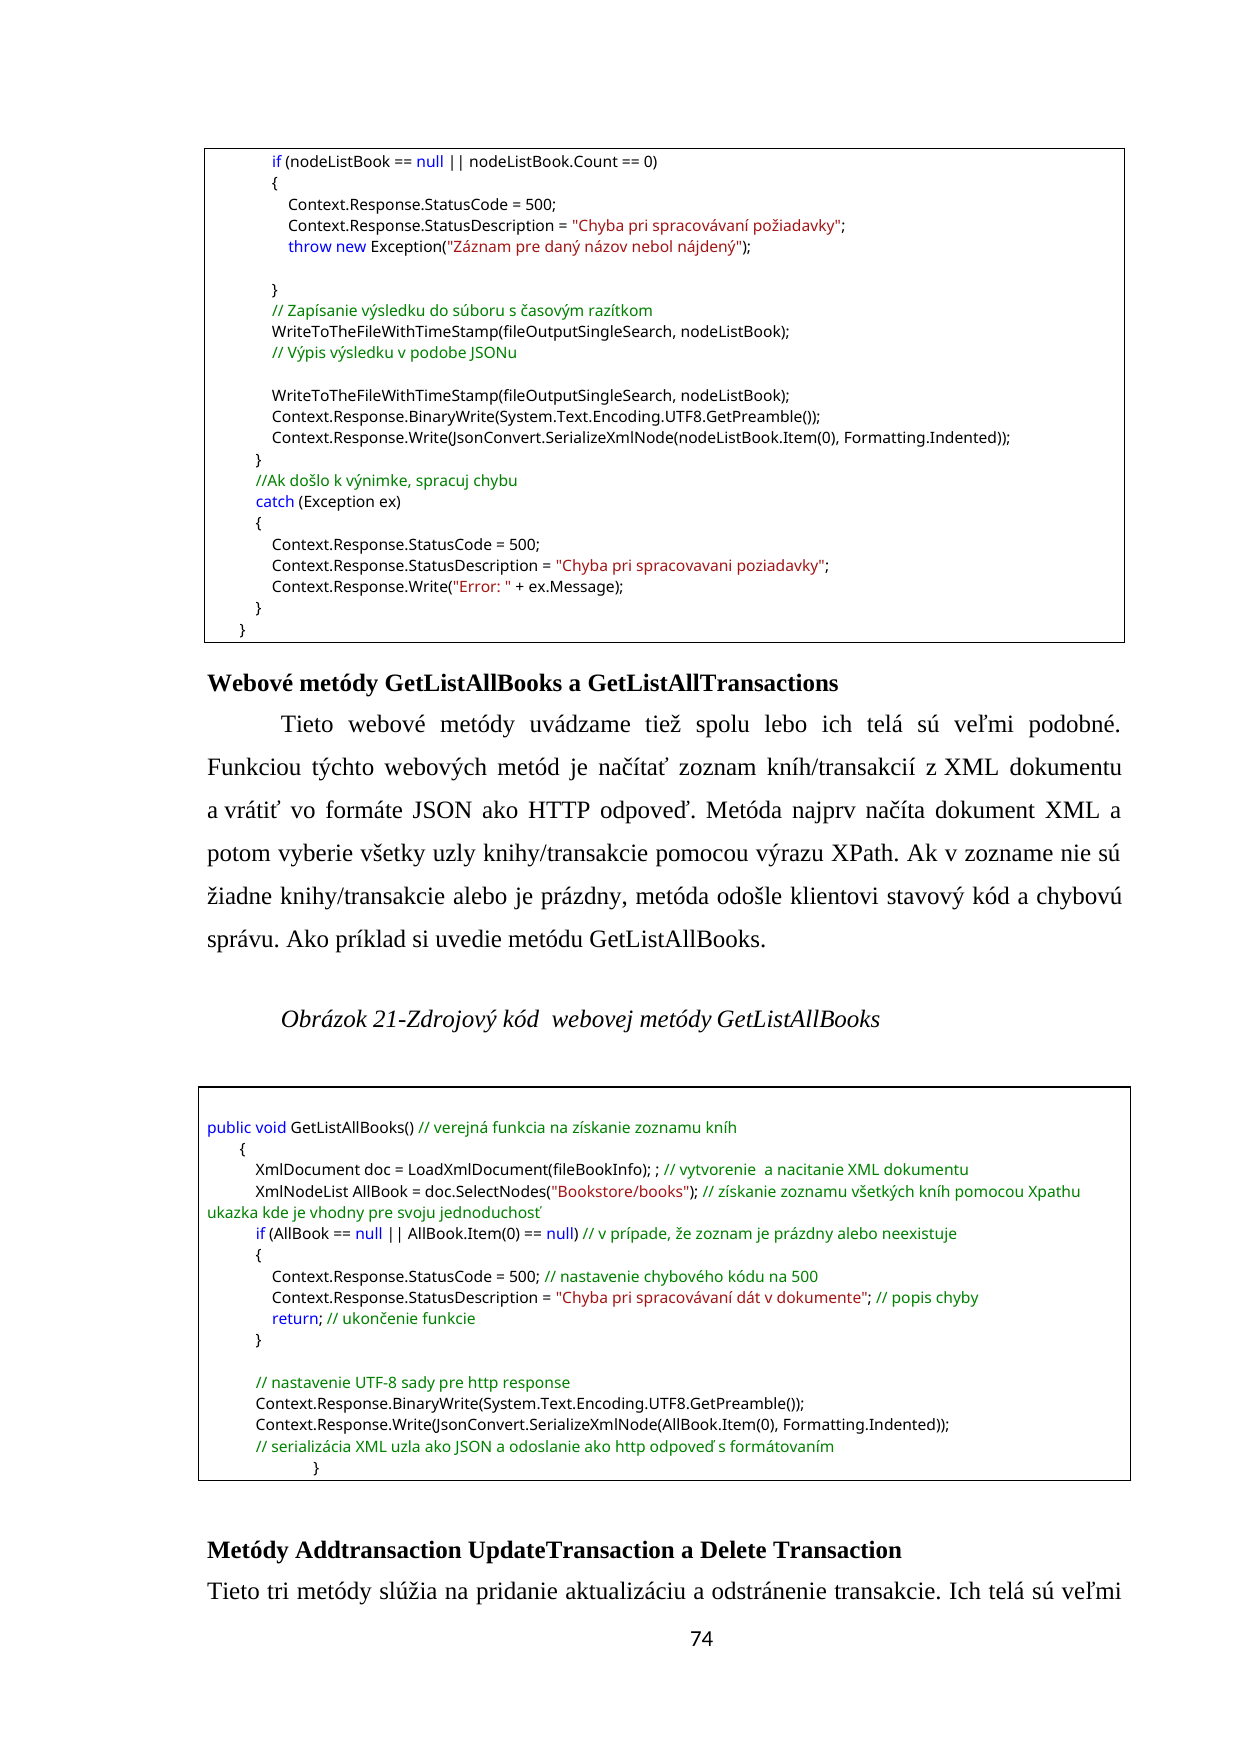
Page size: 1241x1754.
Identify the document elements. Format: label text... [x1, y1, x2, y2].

text // Výpis výsledku v podobe JSONu [207, 342, 1122, 363]
text XmlNodeList AllBook = doc.SelectNodes("Bookstore/books"); // získanie zoznamu všetkých kníh pomocou Xpathu ukazka kde je vhodny pre svoju jednoduchosť [207, 1180, 1122, 1223]
text Context.Response.StatusCode = 500; [207, 533, 1122, 554]
text // serializácia XML uzla ako JSON a odoslanie ako http odpoveď s formátovaním [207, 1435, 1122, 1453]
text Context.Response.Write("Error: " + ex.Message); [207, 576, 1122, 597]
text WriteToTheFileWithTimeStamp(fileOutputSingleSearch, nodeListBook); [207, 321, 1122, 342]
text Context.Response.StatusCode = 500; [207, 193, 1122, 214]
text public void GetListAllBooks() // verejná funkcia na získanie zoznamu kníh [207, 1117, 1122, 1138]
text if (nodeListBook == null || nodeListBook.Count == 0) [205, 149, 1124, 172]
text Context.Response.StatusCode = 500; // nastavenie chybového kódu na 500 [207, 1265, 1122, 1287]
text Context.Response.Write(JsonConvert.SerializeXmlNode(AllBook.Item(0), Formatting.Indented)); [207, 1414, 1122, 1435]
subtitle Webové metódy GetListAllBooks a GetListAllTransactions [207, 668, 1122, 696]
text { [207, 512, 1122, 533]
text Context.Response.Write(JsonConvert.SerializeXmlNode(nodeListBook.Item(0), Formatting.Indented)); [207, 427, 1122, 448]
text Tieto webové metódy uvádzame tiež spolu lebo ich telá sú veľmi podobné. Funkciou týchto webových metód je načítať zoznam kníh/transakcií z XML dokumentu a vrátiť vo formáte JSON ako HTTP odpoveď. Metóda najprv načíta dokument XML a potom vyberie všetky uzly knihy/transakcie pomocou výrazu XPath. Ak v zozname nie sú žiadne knihy/transakcie alebo je prázdny, metóda odošle klientovi stavový kód a chybovú správu. Ako príklad si uvedie metódu GetListAllBooks. [207, 709, 1122, 953]
text } [205, 615, 1124, 642]
text //Ak došlo k výnimke, spracuj chybu [207, 469, 1122, 491]
text throw new Exception("Záznam pre daný názov nebol nájdený"); [207, 236, 1122, 257]
text Metódy Addtransaction UpdateTransaction a Delete Transaction [207, 1535, 1122, 1563]
text // Zapísanie výsledku do súboru s časovým razítkom [207, 299, 1122, 321]
text catch (Exception ex) [207, 491, 1122, 512]
text } [207, 448, 1122, 469]
text { [207, 172, 1122, 193]
text } [199, 1453, 1130, 1480]
text Context.Response.StatusDescription = "Chyba pri spracovávaní dát v dokumente"; // popis chyby [207, 1287, 1122, 1308]
text } [207, 597, 1122, 615]
text { [207, 1244, 1122, 1265]
text Context.Response.StatusDescription = "Chyba pri spracovavani poziadavky"; [207, 554, 1122, 576]
text { [207, 1138, 1122, 1159]
text if (AllBook == null || AllBook.Item(0) == null) // v prípade, že zoznam je prázdny alebo neexistuje [207, 1223, 1122, 1244]
text Context.Response.BinaryWrite(System.Text.Encoding.UTF8.GetPreamble()); [207, 406, 1122, 427]
text // nastavenie UTF-8 sady pre http response [207, 1372, 1122, 1393]
text } [207, 1329, 1122, 1350]
text XmlDocument doc = LoadXmlDocument(fileBookInfo); ; // vytvorenie a nacitanie XML dokumentu [207, 1159, 1122, 1180]
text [207, 1576, 1122, 1605]
text } [207, 278, 1122, 299]
text Context.Response.BinaryWrite(System.Text.Encoding.UTF8.GetPreamble()); [207, 1393, 1122, 1414]
text return; // ukončenie funkcie [207, 1308, 1122, 1329]
text WriteToTheFileWithTimeStamp(fileOutputSingleSearch, nodeListBook); [207, 384, 1122, 406]
text Context.Response.StatusDescription = "Chyba pri spracovávaní požiadavky"; [207, 214, 1122, 236]
